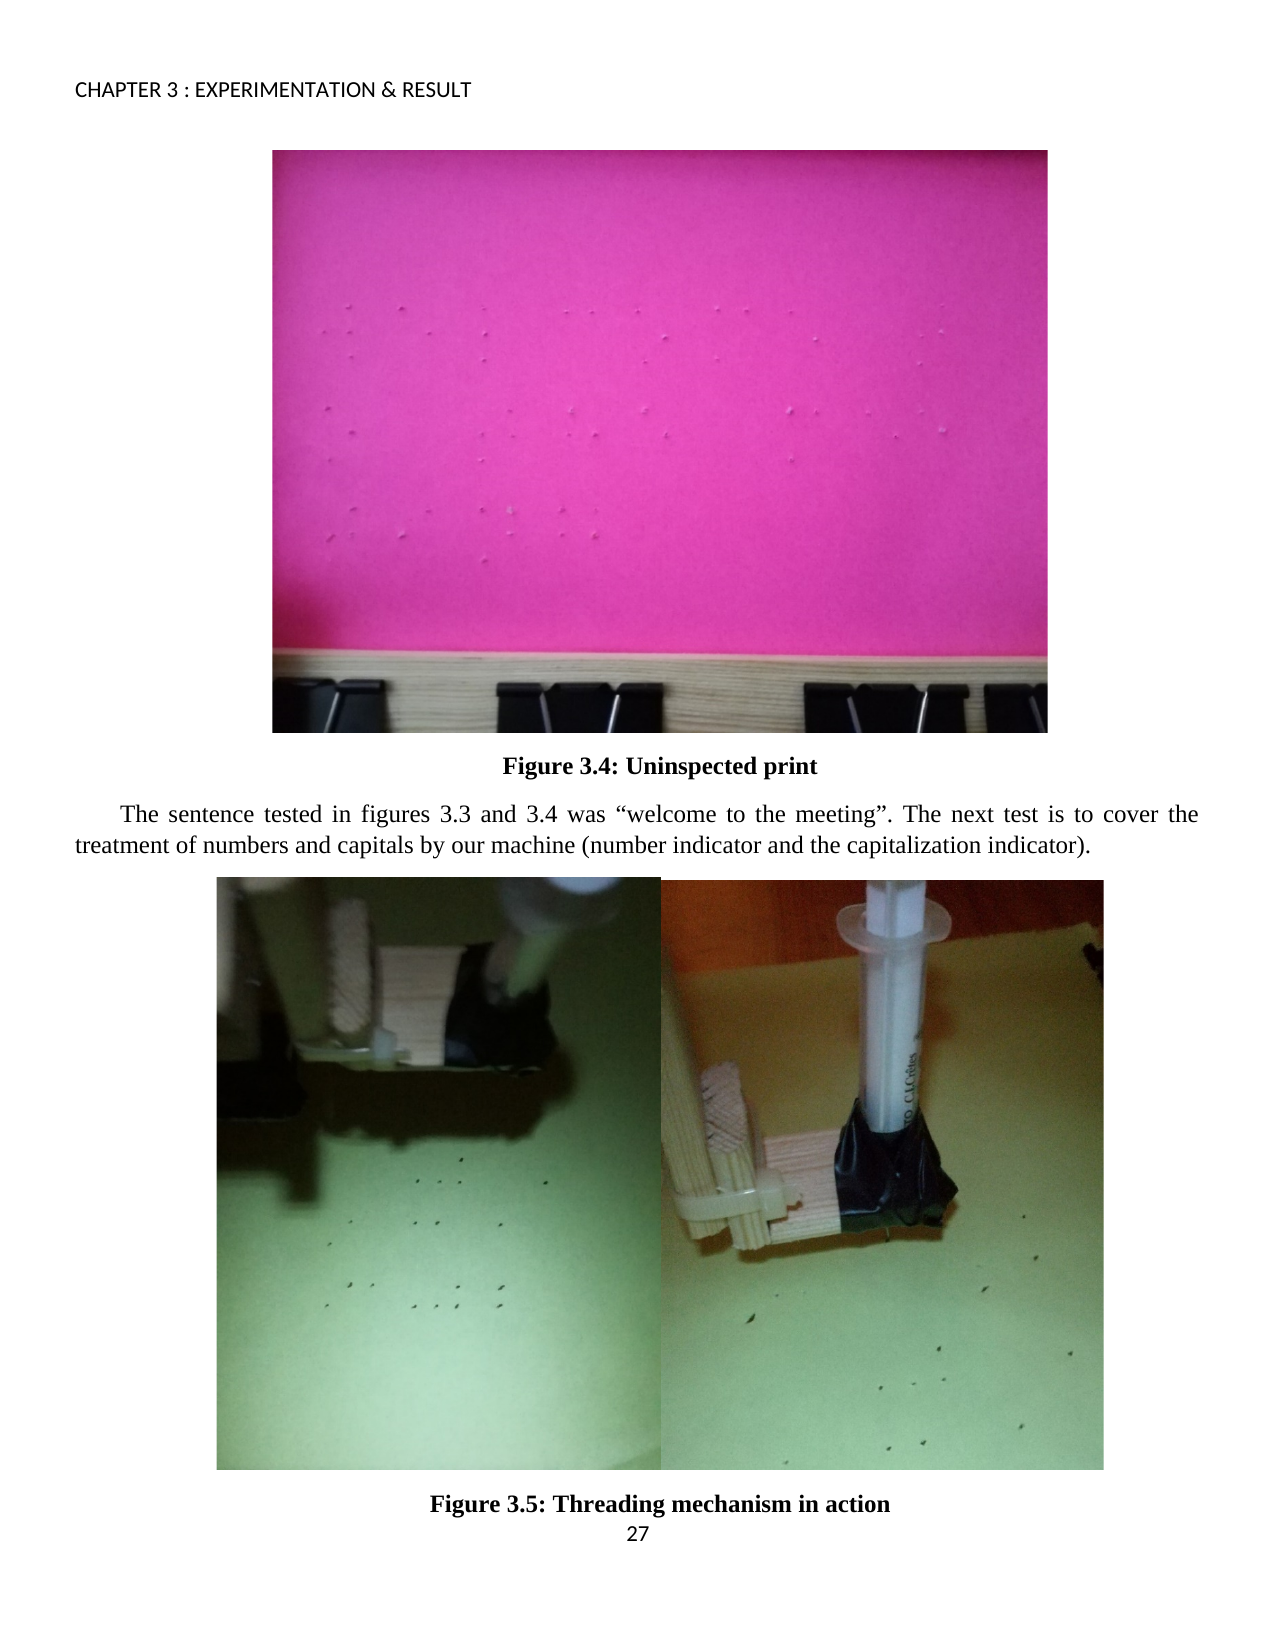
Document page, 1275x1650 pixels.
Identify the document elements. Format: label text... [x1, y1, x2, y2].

text Figure 3.5: Threading mechanism in action [75, 1489, 1200, 1518]
text Figure 3.4: Uninspected print [75, 751, 1200, 780]
picture [216, 877, 1104, 1470]
text The sentence tested in figures 3.3 and 3.4 was “welcome to the meeting”. The next test is to cover the treatment of numbers and capitals by our machine (number indicator and the capitalization indicator). [75, 799, 1200, 859]
picture [272, 150, 1048, 733]
